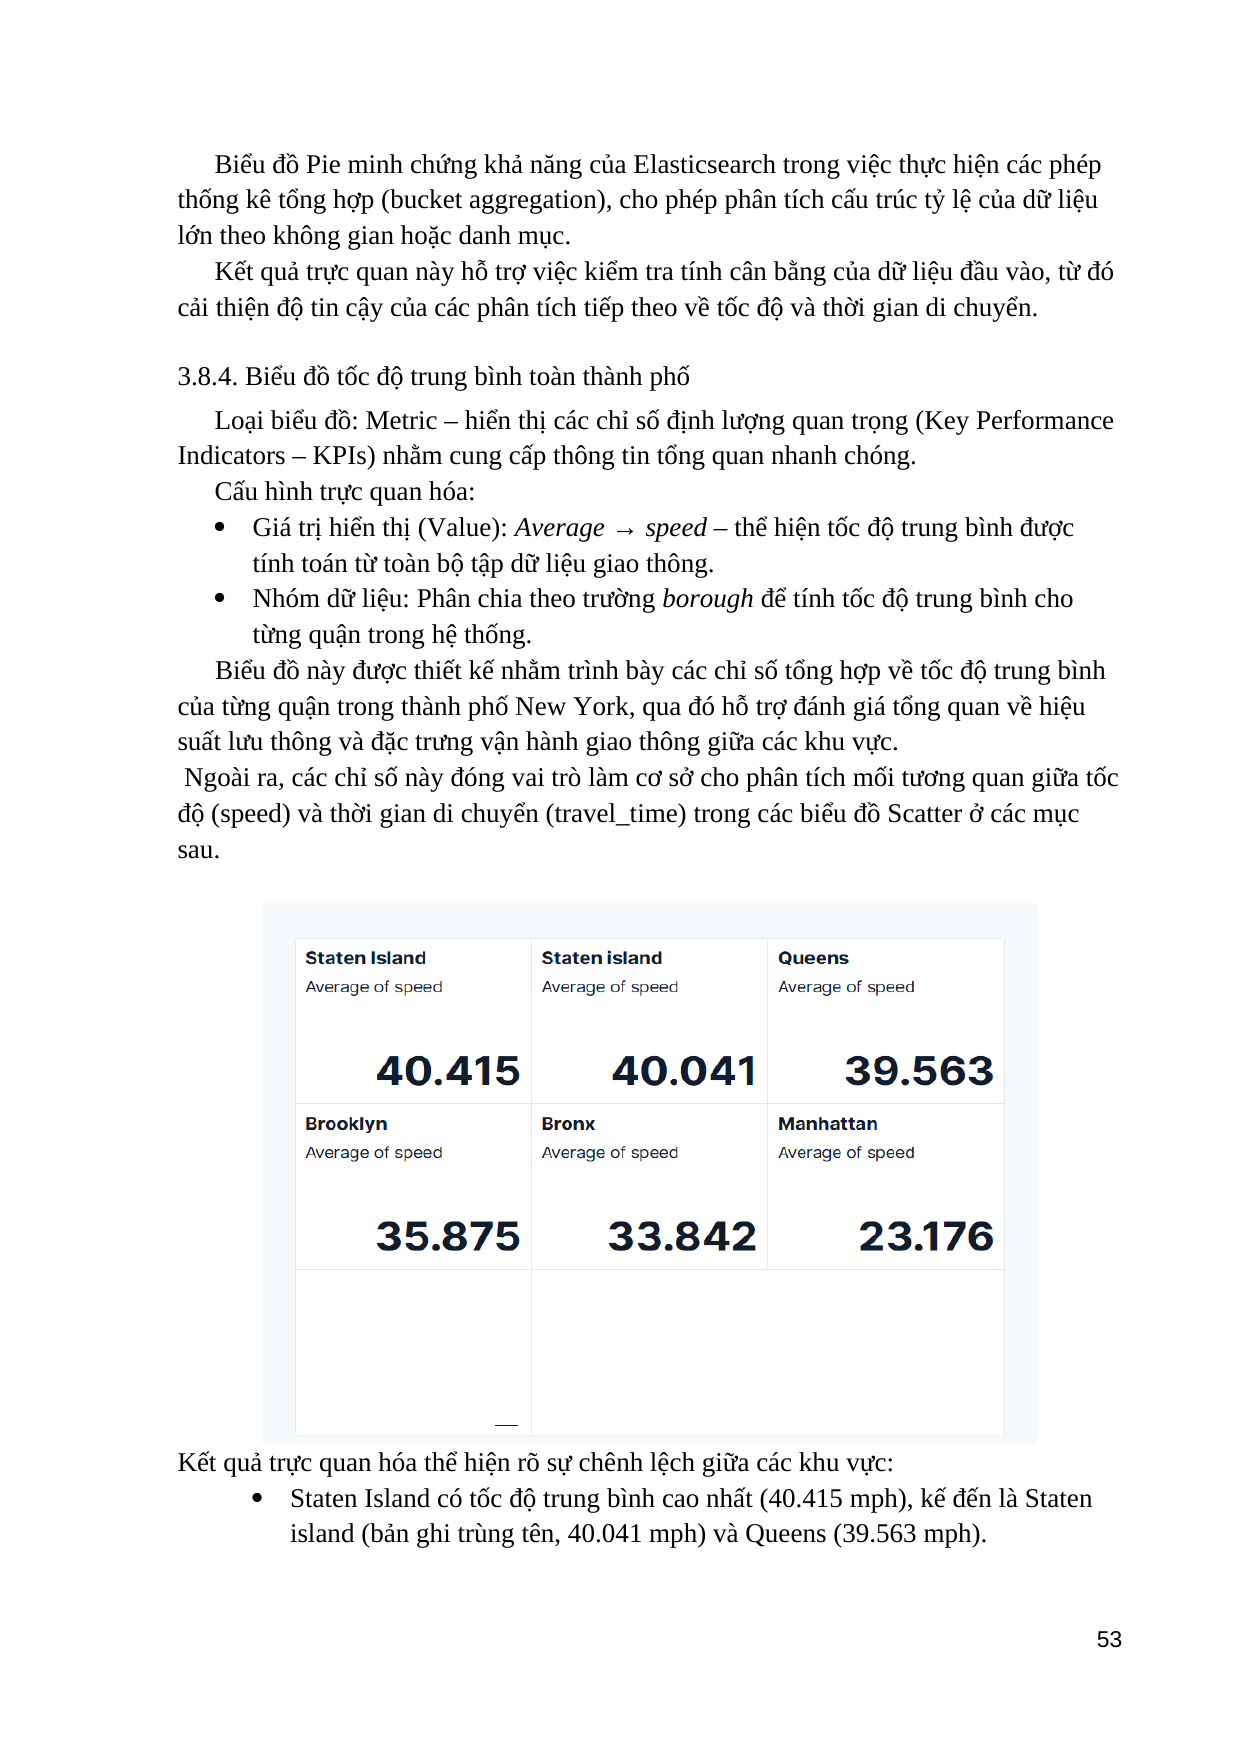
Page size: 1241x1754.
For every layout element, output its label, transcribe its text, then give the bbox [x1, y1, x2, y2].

list Nhóm dữ liệu: Phân chia theo trường borough để tính tốc độ trung bình cho từng quận trong hệ thống. [215, 582, 1122, 649]
text Biểu đồ này được thiết kế nhằm trình bày các chỉ số tổng hợp về tốc độ trung bình của từng quận trong thành phố New York, qua đó hỗ trợ đánh giá tổng quan về hiệu suất lưu thông và đặc trưng vận hành giao thông giữa các khu vực. Ngoài ra, các chỉ số này đóng vai trò làm cơ sở cho phân tích mối tương quan giữa tốc độ (speed) và thời gian di chuyển (travel_time) trong các biểu đồ Scatter ở các mục sau. [177, 654, 1122, 864]
text Kết quả trực quan hóa thể hiện rõ sự chênh lệch giữa các khu vực: [177, 1446, 1122, 1477]
text Loại biểu đồ: Metric – hiển thị các chỉ số định lượng quan trọng (Key Performance Indicators – KPIs) nhằm cung cấp thông tin tổng quan nhanh chóng. [177, 404, 1122, 471]
list Staten Island có tốc độ trung bình cao nhất (40.415 mph), kế đến là Staten island (bản ghi trùng tên, 40.041 mph) và Queens (39.563 mph). [252, 1482, 1122, 1549]
picture [261, 903, 1038, 1443]
text Kết quả trực quan này hỗ trợ việc kiểm tra tính cân bằng của dữ liệu đầu vào, từ đó cải thiện độ tin cậy của các phân tích tiếp theo về tốc độ và thời gian di chuyển. [177, 255, 1122, 322]
text Biểu đồ Pie minh chứng khả năng của Elasticsearch trong việc thực hiện các phép thống kê tổng hợp (bucket aggregation), cho phép phân tích cấu trúc tỷ lệ của dữ liệu lớn theo không gian hoặc danh mục. [177, 148, 1122, 250]
text Cấu hình trực quan hóa: [177, 475, 1122, 506]
list Giá trị hiển thị (Value): Average → speed – thể hiện tốc độ trung bình được tính toán từ toàn bộ tập dữ liệu giao thông. [215, 511, 1122, 578]
subtitle 3.8.4. Biểu đồ tốc độ trung bình toàn thành phố [177, 360, 1122, 391]
